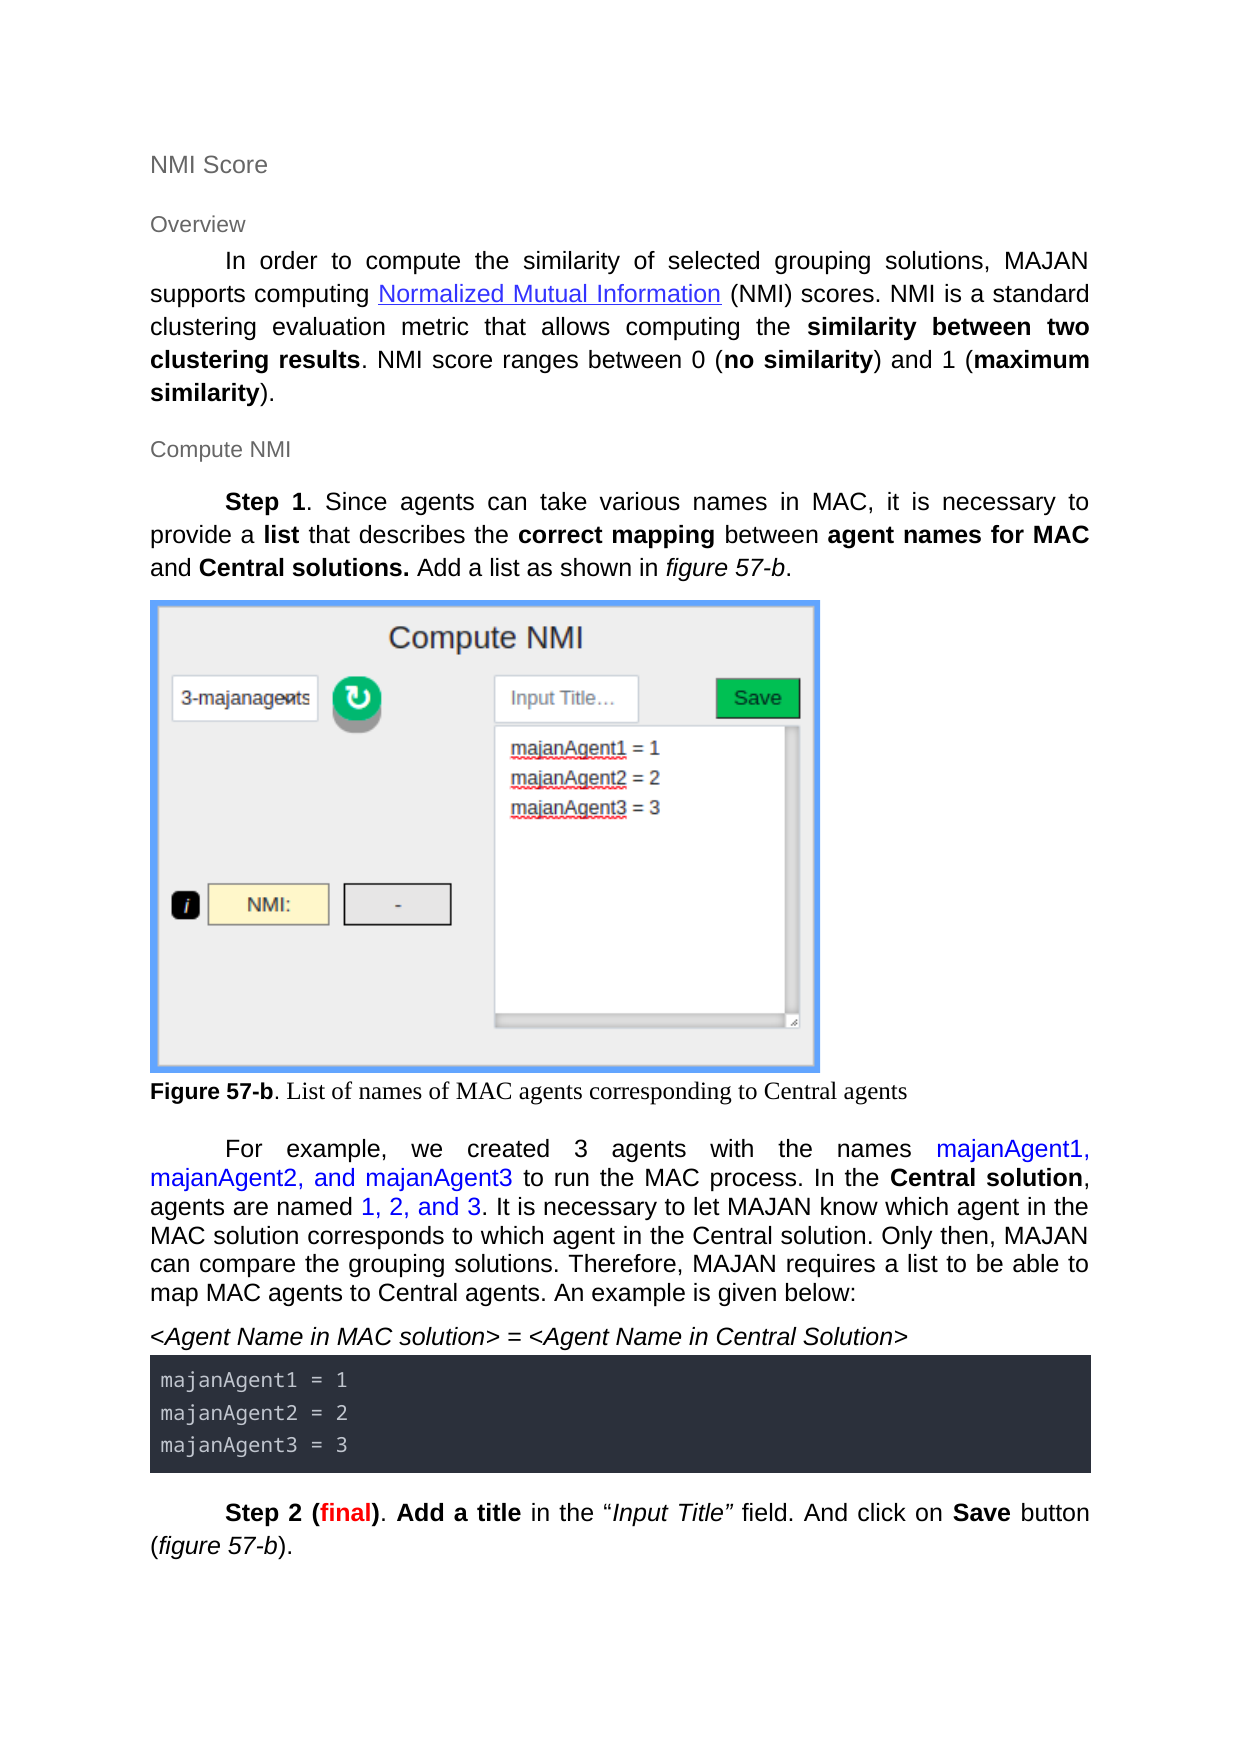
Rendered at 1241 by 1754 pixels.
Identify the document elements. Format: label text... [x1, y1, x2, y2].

table_header majanAgent1 = 1 majanAgent2 = 2 majanAgent3 = 3 [150, 1355, 1091, 1473]
picture [150, 600, 821, 1073]
text Figure 57-b. List of names of MAC agents corresponding to Central agents [150, 1076, 1090, 1105]
text For example, we created 3 agents with the names majanAgent1, majanAgent2, and majanAgent3 to run the MAC process. In the Central solution, agents are named 1, 2, and 3. It is necessary to let MAJAN know which agent in the MAC solution corresponds to which agent in the Central solution. Only then, MAJAN can compare the grouping solutions. Therefore, MAJAN requires a list to be able to map MAC agents to Central agents. An example is given below: [150, 1134, 1090, 1307]
subtitle Compute NMI [150, 436, 1090, 462]
text <Agent Name in MAC solution> = <Agent Name in Central Solution> [150, 1322, 1090, 1350]
text Step 1. Since agents can take various names in MAC, it is necessary to provide a list that describes the correct mapping between agent names for MAC and Central solutions. Add a list as shown in figure 57-b. [150, 487, 1090, 582]
subtitle NMI Score [150, 150, 1090, 179]
text Step 2 (final). Add a title in the “Input Title” field. And click on Save button (figure 57-b). [150, 1498, 1090, 1560]
text In order to compute the similarity of selected grouping solutions, MAJAN supports computing Normalized Mutual Information (NMI) scores. NMI is a standard clustering evaluation metric that allows computing the similarity between two clustering results. NMI score ranges between 0 (no similarity) and 1 (maximum similarity). [150, 246, 1090, 406]
subtitle Overview [150, 211, 1090, 237]
